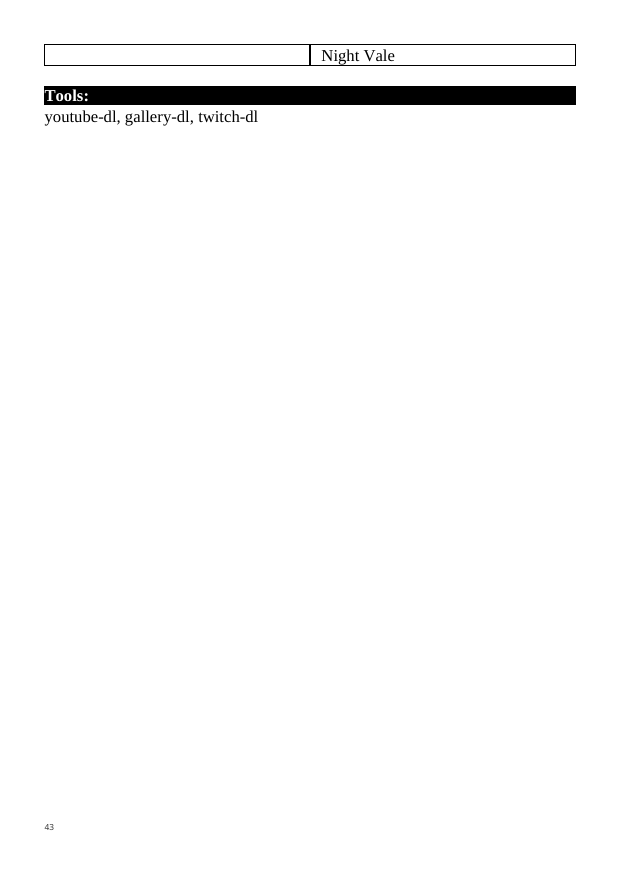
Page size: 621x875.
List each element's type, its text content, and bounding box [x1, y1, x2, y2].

text youtube-dl, gallery-dl, twitch-dl [44, 107, 576, 126]
subtitle Tools: [44, 86, 576, 105]
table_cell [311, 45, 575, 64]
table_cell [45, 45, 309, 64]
